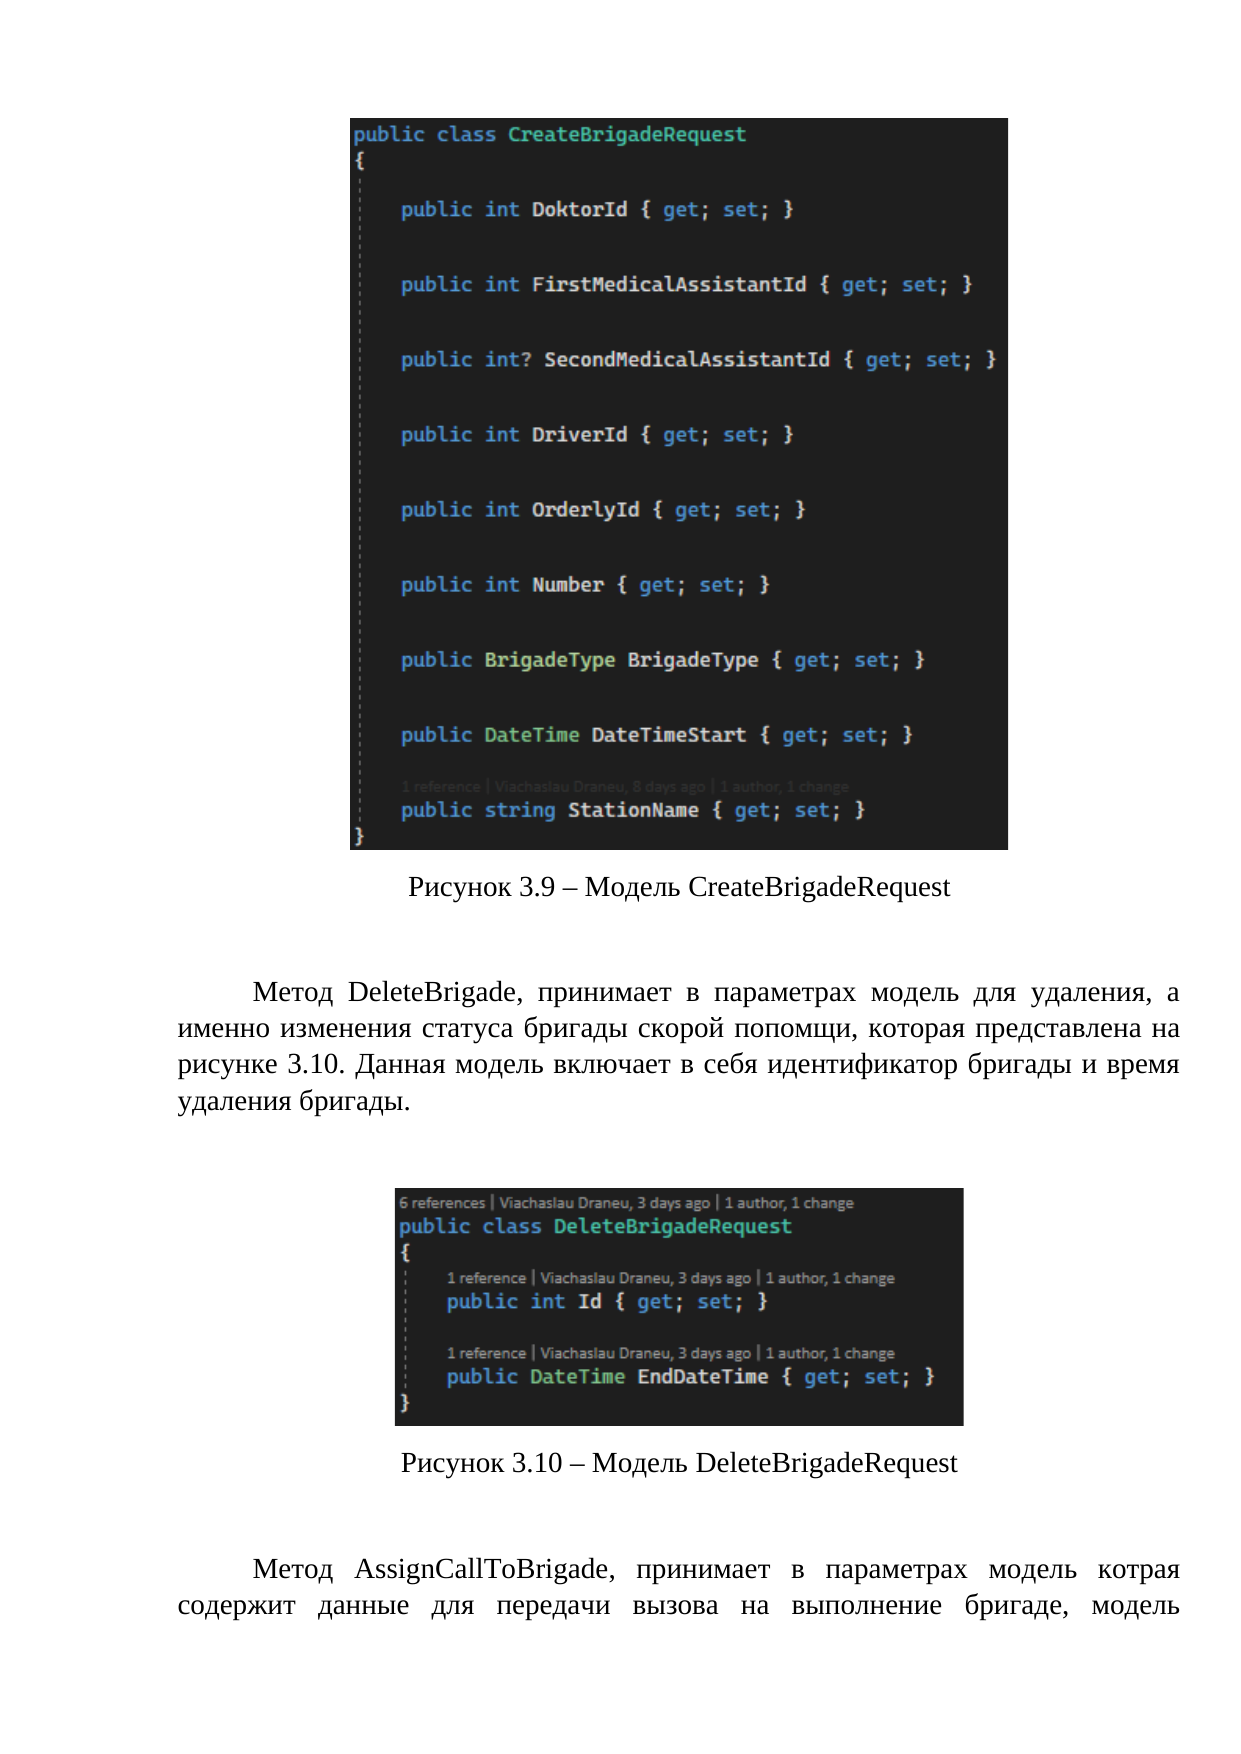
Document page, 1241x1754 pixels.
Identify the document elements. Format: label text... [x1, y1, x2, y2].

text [177, 1551, 1181, 1621]
text Рисунок 3.9 – Модель CreateBrigadeRequest [177, 869, 1181, 902]
picture [350, 118, 1009, 850]
text Рисунок 3.10 – Модель DeleteBrigadeRequest [177, 1445, 1181, 1479]
picture [394, 1188, 964, 1426]
text Метод DeleteBrigade, принимает в параметрах модель для удаления, а именно изменения статуса бригады скорой попомщи, которая представлена на рисунке 3.10. Данная модель включает в себя идентификатор бригады и время удаления бригады. [177, 974, 1181, 1116]
